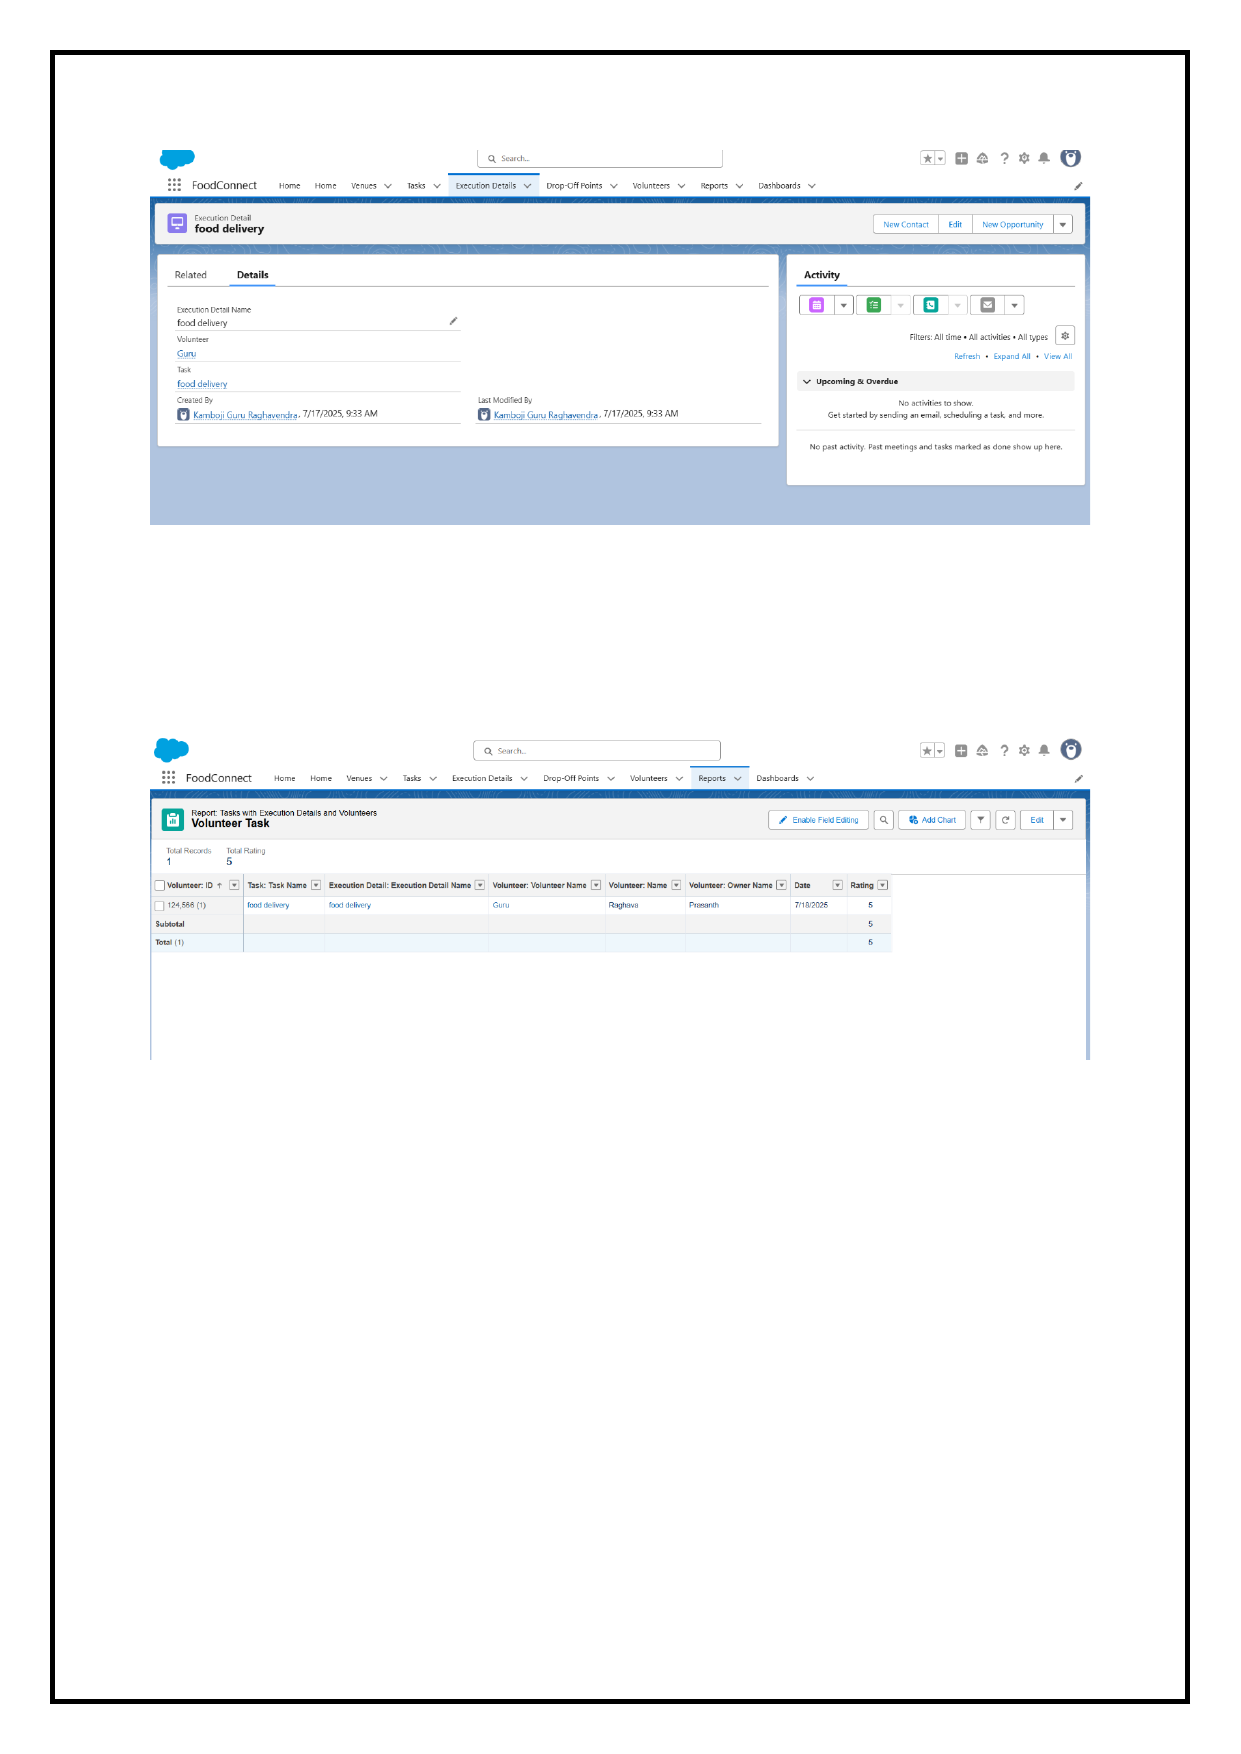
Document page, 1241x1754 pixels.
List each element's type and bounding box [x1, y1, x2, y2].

picture [150, 735, 1091, 1060]
picture [150, 150, 1091, 525]
